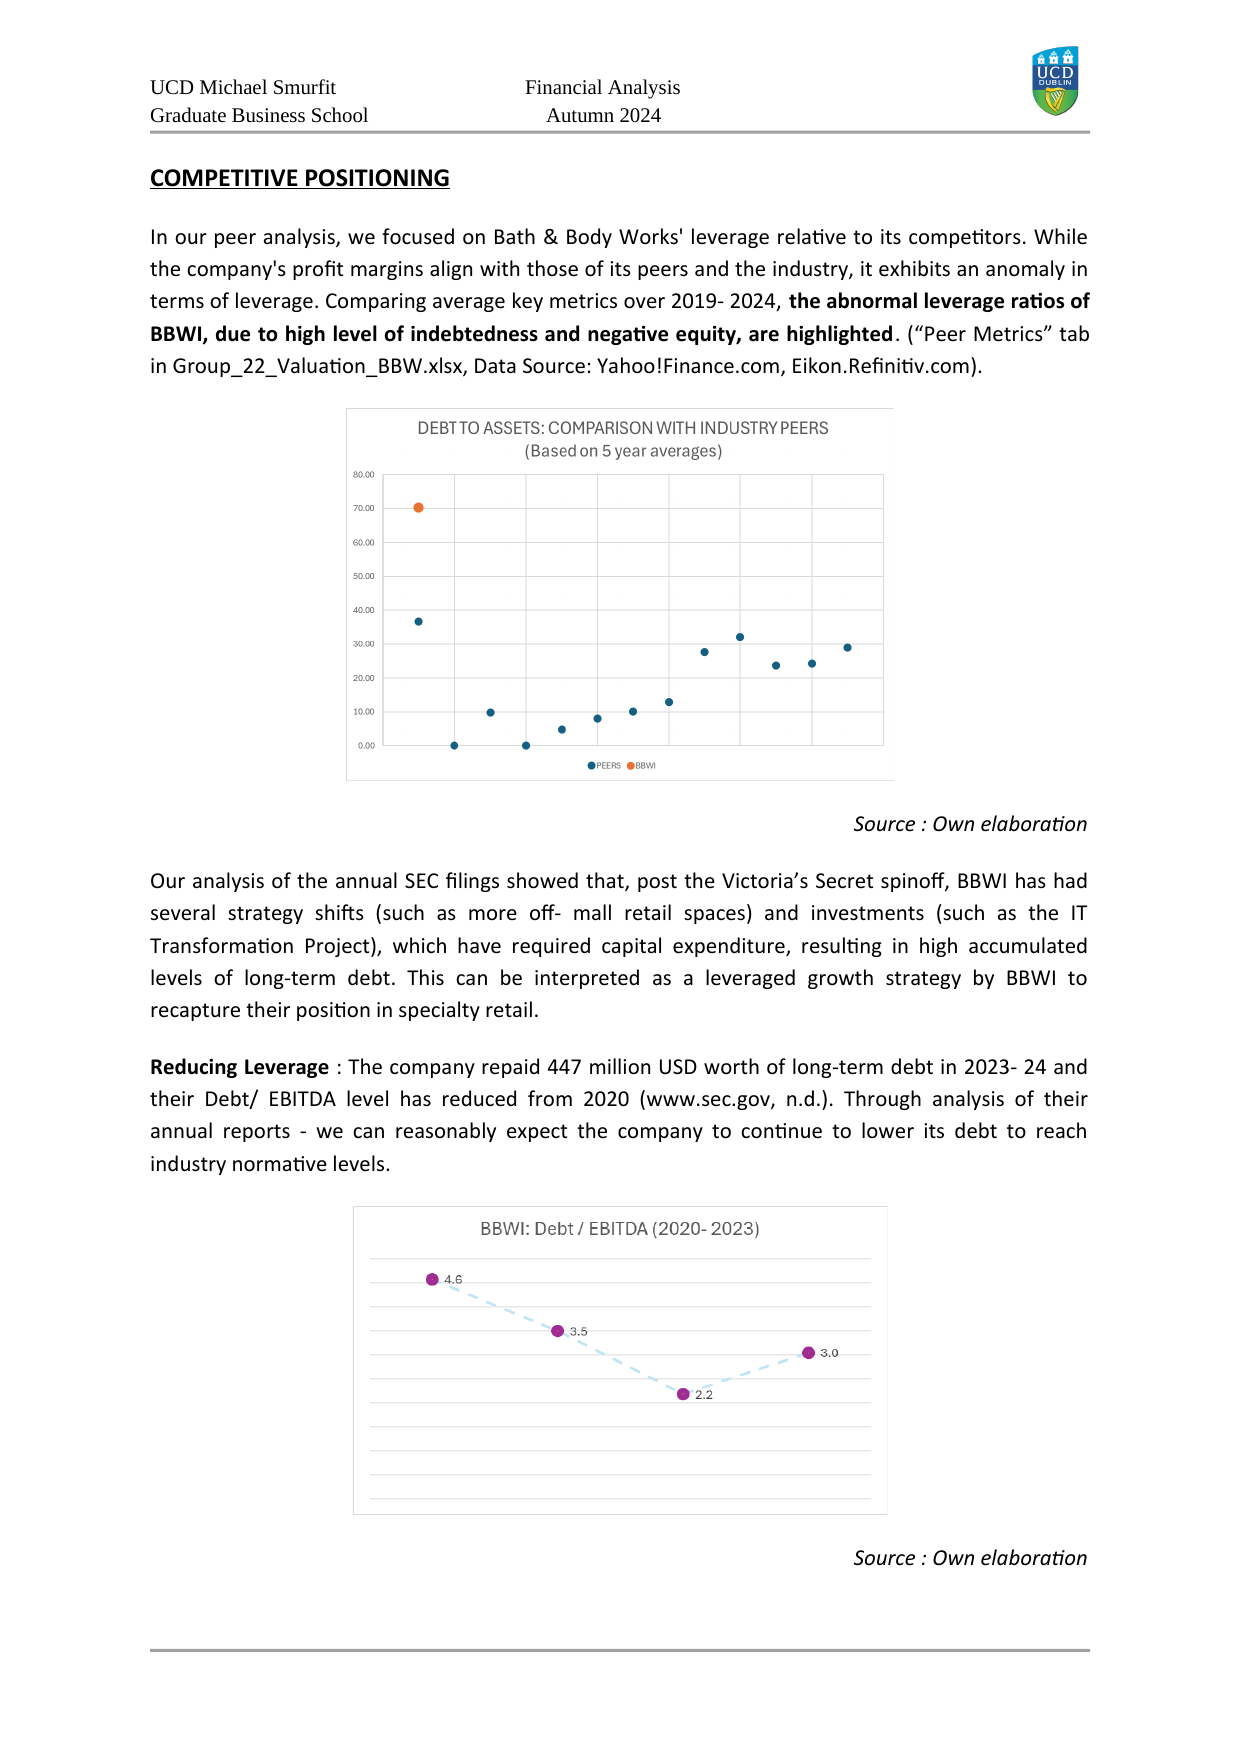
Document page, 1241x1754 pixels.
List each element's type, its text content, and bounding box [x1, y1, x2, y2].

picture [1032, 46, 1061, 55]
text Source : Own elaboration [150, 809, 1090, 837]
text Our analysis of the annual SEC filings showed that, post the Victoria’s Secret spinoff, BBWI has had several strategy shifts (such as more off- mall retail spaces) and investments (such as the IT Transformation Project), which have required capital expenditure, resulting in high accumulated levels of long-term debt. This can be interpreted as a leveraged growth strategy by BBWI to recapture their position in specialty retail. [150, 866, 1090, 1023]
subtitle COMPETITIVE POSITIONING [150, 161, 1090, 192]
picture [1064, 55, 1072, 63]
picture [1050, 53, 1057, 63]
text In our peer analysis, we focused on Bath & Body Works' leverage relative to its competitors. While the company's profit margins align with those of its peers and the industry, it exhibits an anomaly in terms of leverage. Comparing average key metrics over 2019- 2024, the abnormal leverage ratios of BBWI, due to high level of indebtedness and negative equity, are highlighted. (“Peer Metrics” tab in Group_22_Valuation_BBW.xlsx, Data Source: Yahoo!Finance.com, Eikon.Refinitiv.com). [150, 222, 1090, 379]
picture [346, 408, 895, 781]
picture [1032, 66, 1079, 116]
text Reducing Leverage : The company repaid 447 million USD worth of long-term debt in 2023- 24 and their Debt/ EBITDA level has reduced from 2020 (www.sec.gov, n.d.). Through analysis of their annual reports - we can reasonably expect the company to continue to lower its debt to reach industry normative levels. [150, 1052, 1090, 1177]
picture [352, 1206, 888, 1515]
text Source : Own elaboration [150, 1543, 1090, 1571]
